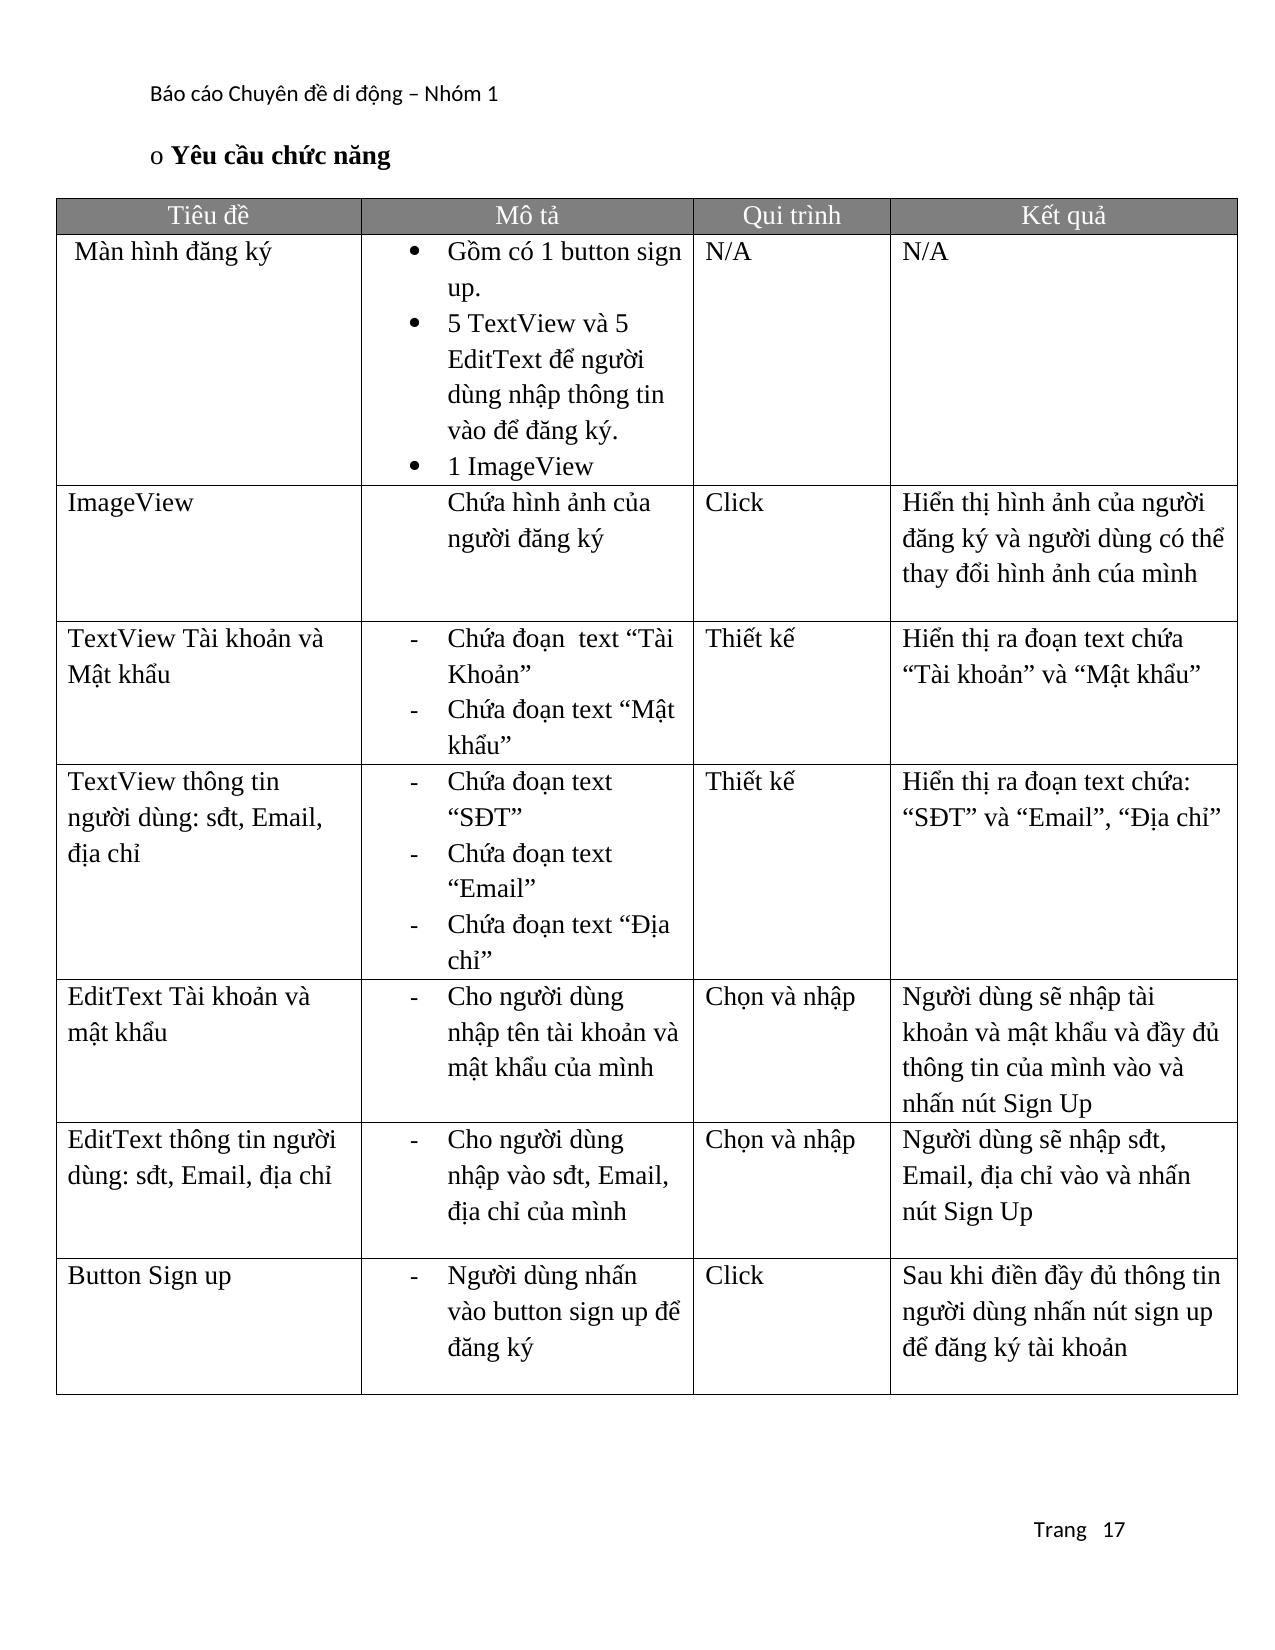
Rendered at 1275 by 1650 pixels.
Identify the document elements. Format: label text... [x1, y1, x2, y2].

table_cell Hiển thị ra đoạn text chứa: “SĐT” và “Email”, “Địa chỉ” [891, 765, 1237, 979]
text o Yêu cầu chức năng [150, 139, 1127, 170]
table_cell EditText thông tin người dùng: sđt, Email, địa chỉ [57, 1123, 361, 1258]
table_cell Cho người dùng nhập vào sđt, Email, địa chỉ của mình [362, 1123, 693, 1258]
table_cell Chứa hình ảnh của người đăng ký [362, 486, 693, 621]
table_cell Hiển thị ra đoạn text chứa “Tài khoản” và “Mật khẩu” [891, 622, 1237, 764]
table_header Kết quả [891, 199, 1237, 234]
table_cell TextView thông tin người dùng: sđt, Email, địa chỉ [57, 765, 361, 979]
table_cell Button Sign up [57, 1259, 361, 1394]
table_header Tiêu đề [57, 199, 361, 234]
table_cell TextView Tài khoản và Mật khẩu [57, 622, 361, 764]
table_cell Gồm có 1 button sign up. 5 TextView và 5 EditText để người dùng nhập thông tin vào để đăng ký. 1 ImageView [362, 235, 693, 485]
table_cell Cho người dùng nhập tên tài khoản và mật khẩu của mình [362, 980, 693, 1122]
table_cell Chọn và nhập [694, 980, 890, 1122]
table_header Qui trình [694, 199, 890, 234]
table_cell N/A [891, 235, 1237, 485]
table_cell Người dùng sẽ nhập tài khoản và mật khẩu và đầy đủ thông tin của mình vào và nhấn nút Sign Up [891, 980, 1237, 1122]
table_cell EditText Tài khoản và mật khẩu [57, 980, 361, 1122]
table_cell Thiết kế [694, 765, 890, 979]
table_cell Chứa đoạn text “Tài Khoản” Chứa đoạn text “Mật khẩu” [362, 622, 693, 764]
table_cell Click [694, 1259, 890, 1394]
table_cell N/A [694, 235, 890, 485]
table_cell Click [694, 486, 890, 621]
table_cell Chứa đoạn text “SĐT” Chứa đoạn text “Email” Chứa đoạn text “Địa chỉ” [362, 765, 693, 979]
table_cell Hiển thị hình ảnh của người đăng ký và người dùng có thể thay đổi hình ảnh cúa mình [891, 486, 1237, 621]
table_cell Người dùng sẽ nhập sđt, Email, địa chỉ vào và nhấn nút Sign Up [891, 1123, 1237, 1258]
table_cell Chọn và nhập [694, 1123, 890, 1258]
table_header Mô tả [362, 199, 693, 234]
table_cell Sau khi điền đầy đủ thông tin người dùng nhấn nút sign up để đăng ký tài khoản [891, 1259, 1237, 1394]
table_cell Thiết kế [694, 622, 890, 764]
table_cell Màn hình đăng ký [57, 235, 361, 485]
table_cell ImageView [57, 486, 361, 621]
table_cell Người dùng nhấn vào button sign up để đăng ký [362, 1259, 693, 1394]
